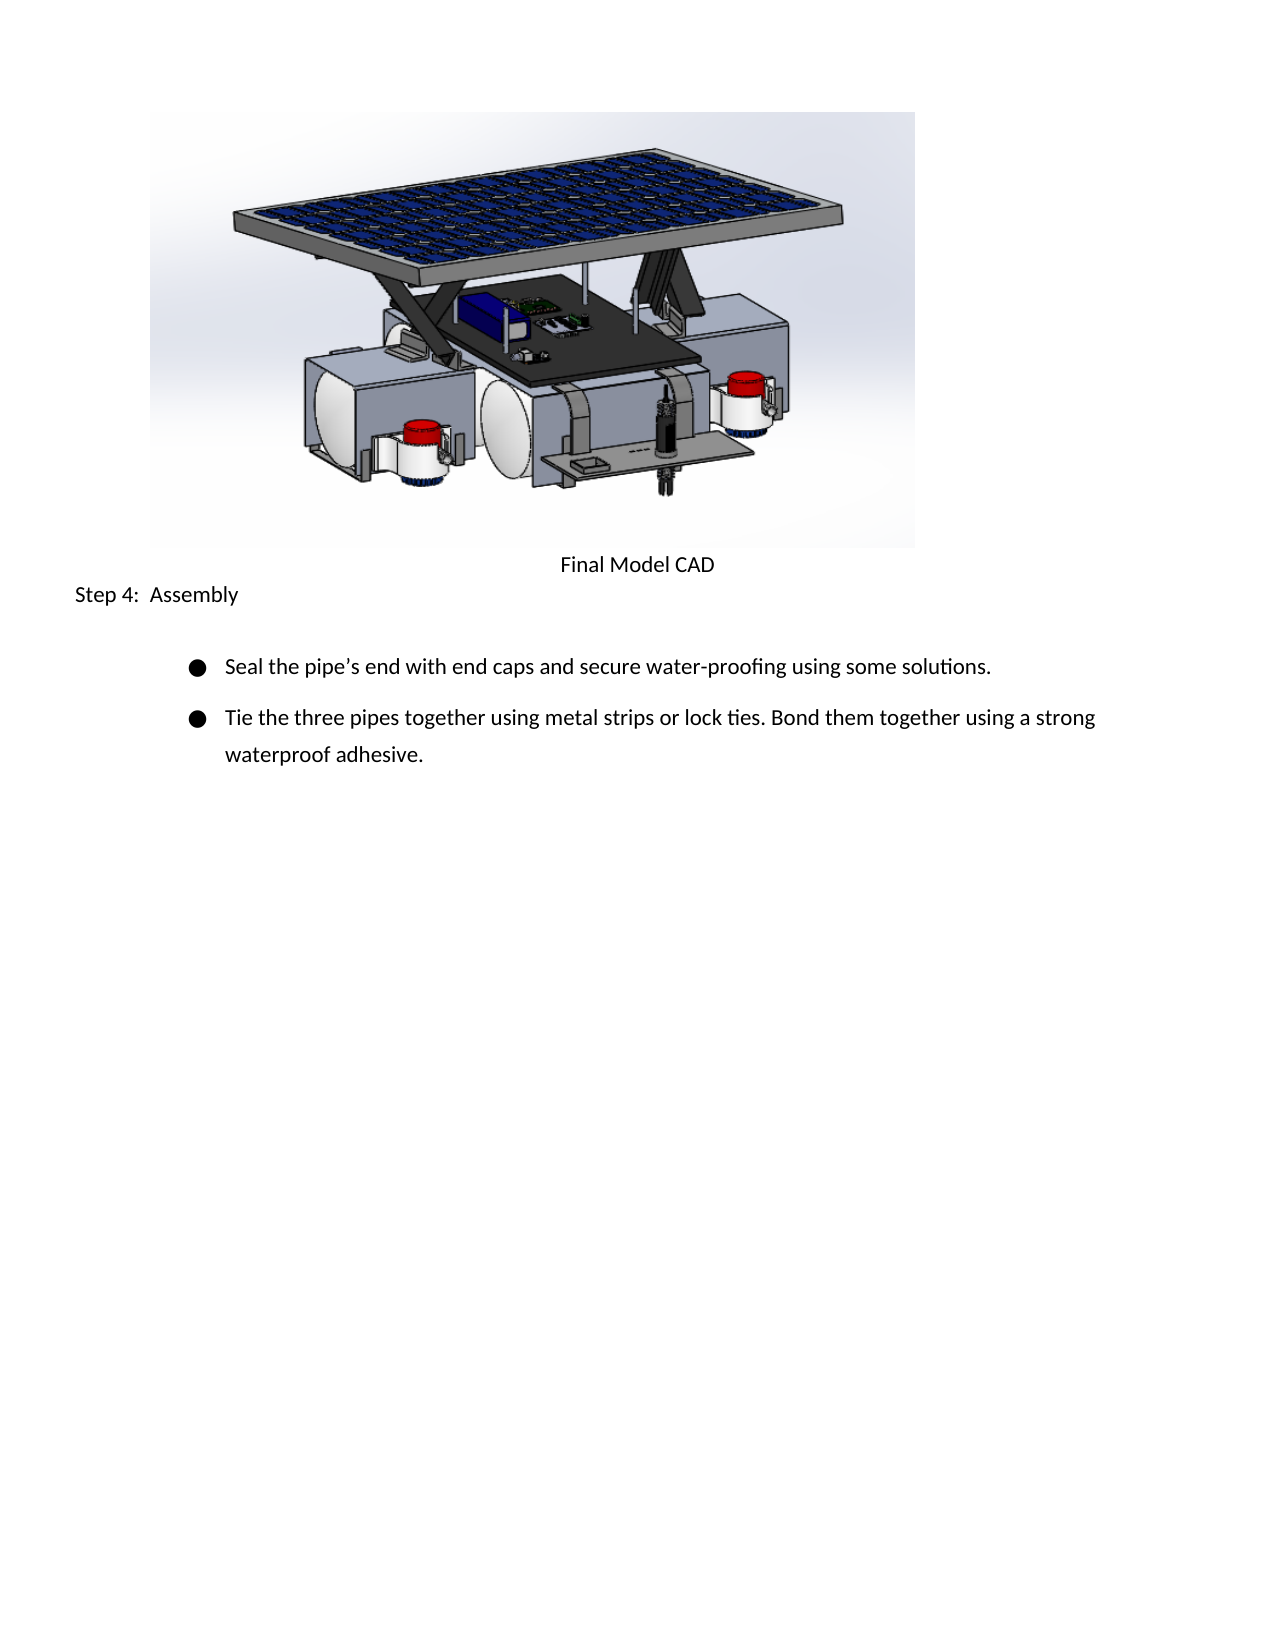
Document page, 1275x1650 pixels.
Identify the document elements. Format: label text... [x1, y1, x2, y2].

list Tie the three pipes together using metal strips or lock ties. Bond them together using a strong waterproof adhesive. [187, 691, 1125, 768]
text Final Model CAD [150, 550, 1125, 578]
text Step 4: Assembly [75, 580, 1125, 608]
list Seal the pipe’s end with end caps and secure water-proofing using some solutions. [187, 641, 1125, 687]
picture [150, 112, 915, 548]
